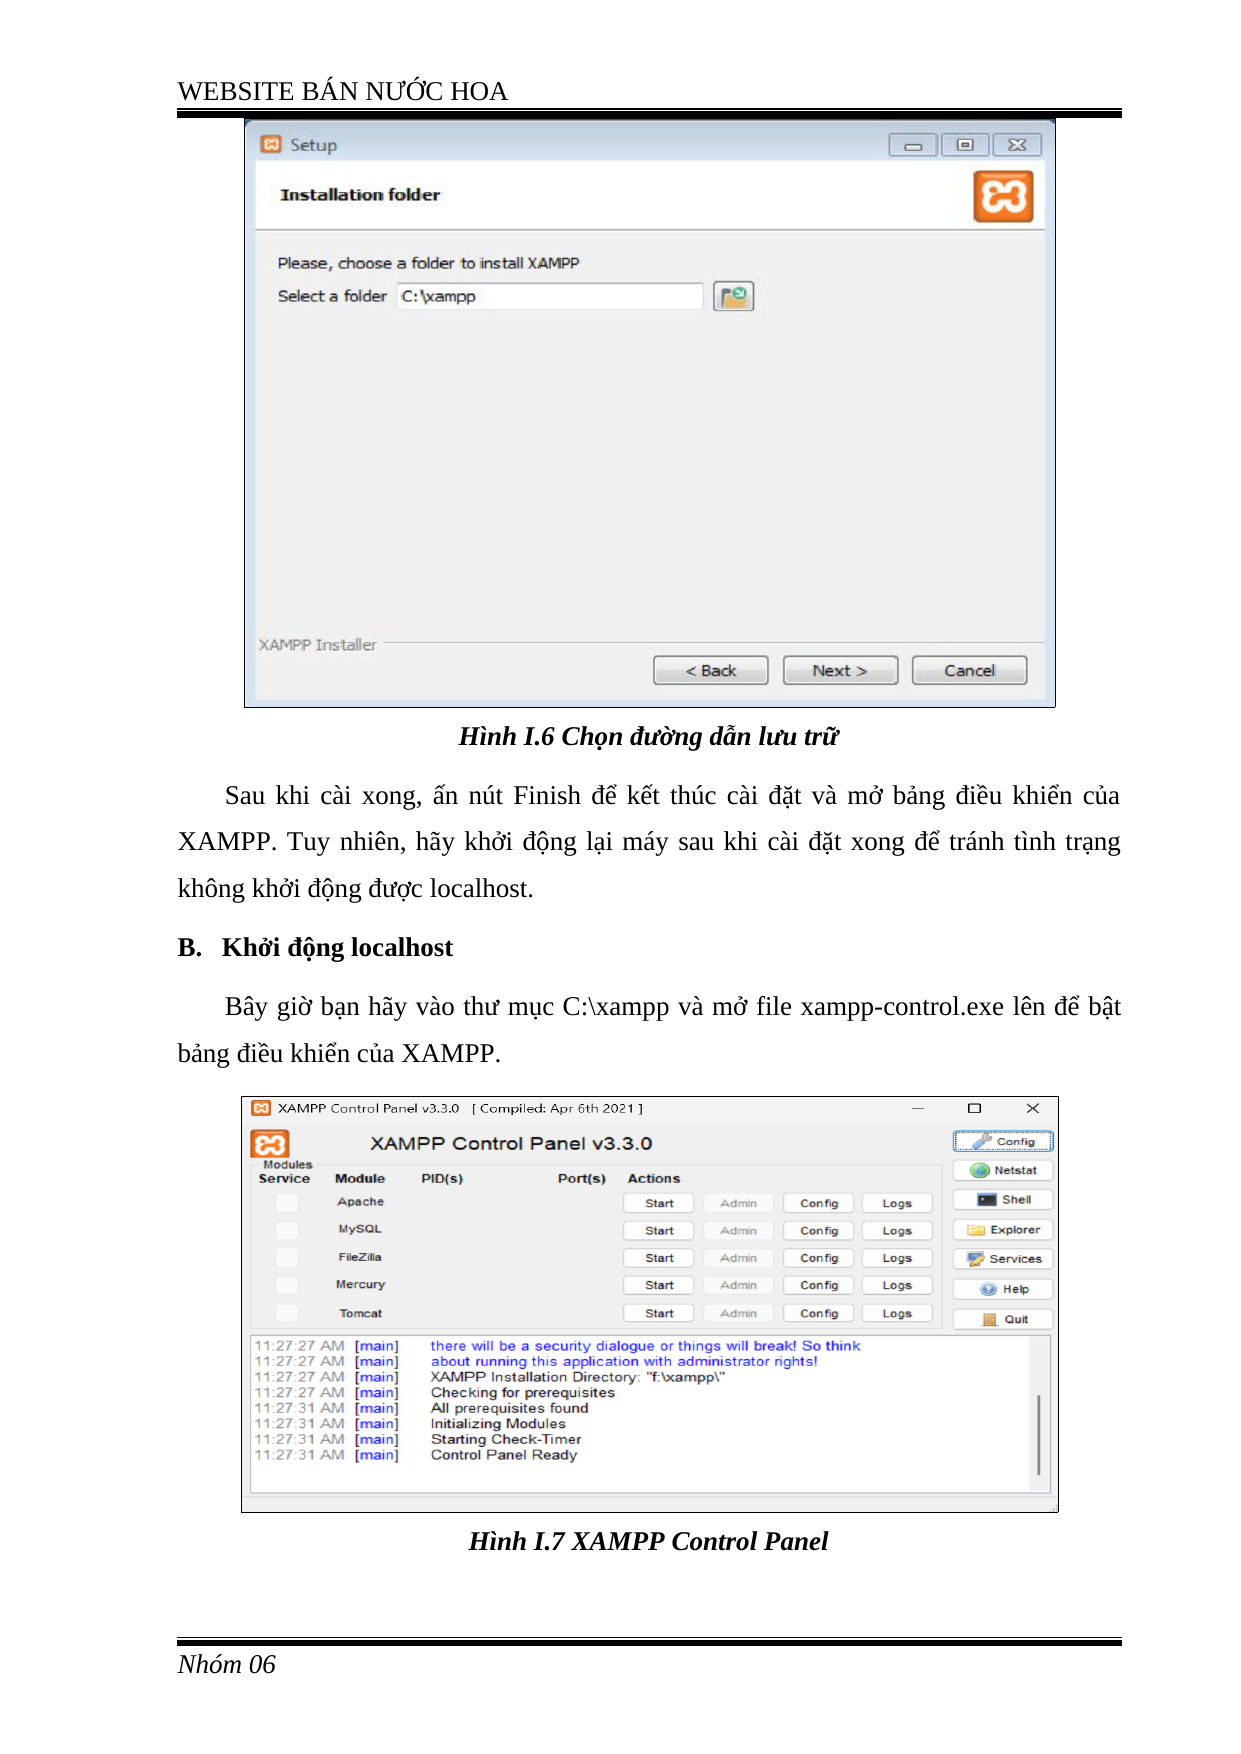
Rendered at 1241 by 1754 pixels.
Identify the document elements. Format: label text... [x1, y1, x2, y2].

picture [245, 119, 1055, 707]
text Hình I.6 Chọn đường dẫn lưu trữ [177, 719, 1122, 751]
picture [242, 1097, 1058, 1512]
text Bây giờ bạn hãy vào thư mục C:\xampp và mở file xampp-control.exe lên để bật bảng điều khiển của XAMPP. [177, 990, 1122, 1068]
text Hình I.7 XAMPP Control Panel [177, 1524, 1122, 1556]
text Sau khi cài xong, ấn nút Finish để kết thúc cài đặt và mở bảng điều khiển của XAMPP. Tuy nhiên, hãy khởi động lại máy sau khi cài đặt xong để tránh tình trạng không khởi động được localhost. [177, 779, 1122, 903]
list Khởi động localhost [177, 931, 1122, 962]
